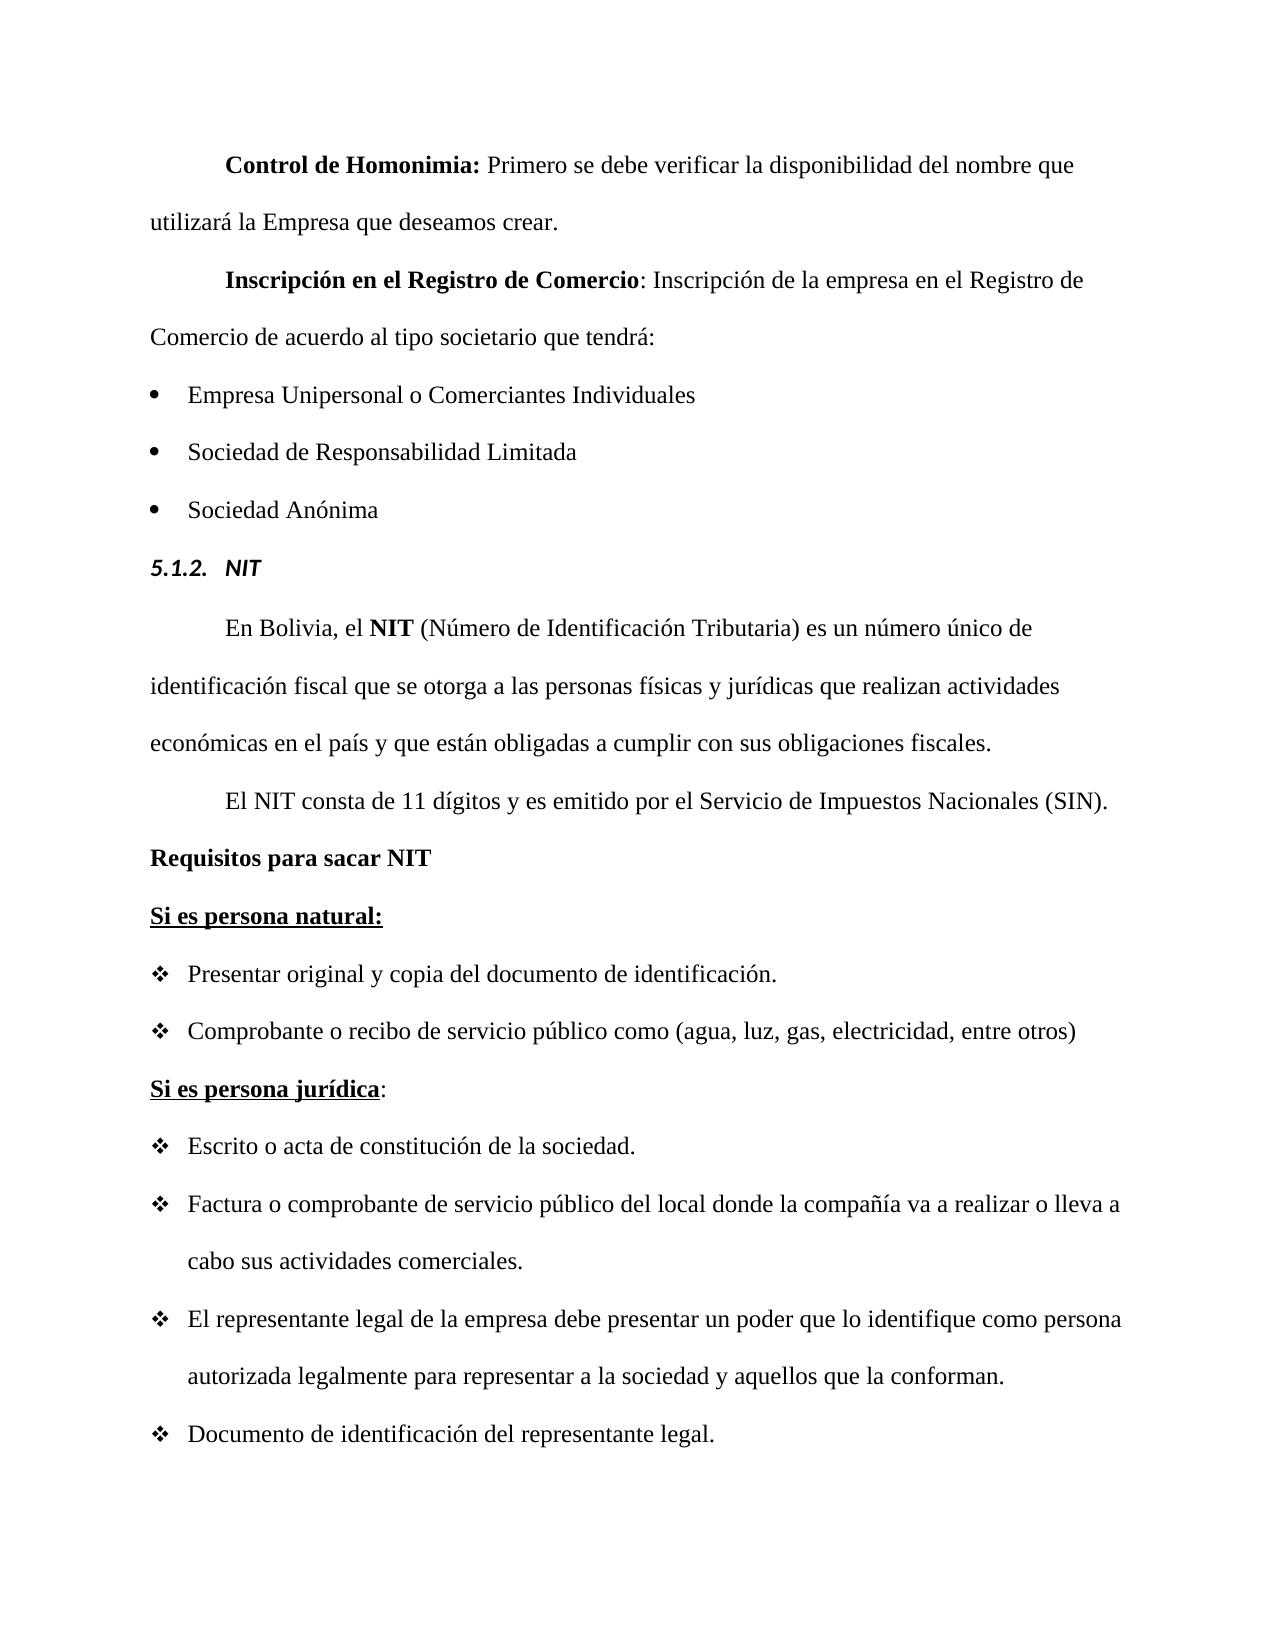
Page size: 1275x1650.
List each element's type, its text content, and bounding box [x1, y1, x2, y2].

subtitle NIT [150, 552, 1125, 583]
list Documento de identificación del representante legal. [150, 1419, 1125, 1448]
text Si es persona jurídica: [150, 1074, 1125, 1102]
list El NIT consta de 11 dígitos y es emitido por el Servicio de Impuestos Nacionales (SIN). [150, 786, 1125, 815]
list Presentar original y copia del documento de identificación. [150, 959, 1125, 987]
list Sociedad Anónima [150, 495, 1125, 524]
list Comprobante o recibo de servicio público como (agua, luz, gas, electricidad, entre otros) [150, 1016, 1125, 1045]
list El representante legal de la empresa debe presentar un poder que lo identifique como persona autorizada legalmente para representar a la sociedad y aquellos que la conforman. [150, 1304, 1125, 1390]
text Requisitos para sacar NIT [150, 843, 1125, 872]
list Factura o comprobante de servicio público del local donde la compañía va a realizar o lleva a cabo sus actividades comerciales. [150, 1189, 1125, 1275]
list Sociedad de Responsabilidad Limitada [150, 437, 1125, 466]
list En Bolivia, el NIT (Número de Identificación Tributaria) es un número único de identificación fiscal que se otorga a las personas físicas y jurídicas que realizan actividades económicas en el país y que están obligadas a cumplir con sus obligaciones fiscales. [150, 613, 1125, 757]
list Inscripción en el Registro de Comercio: Inscripción de la empresa en el Registro de Comercio de acuerdo al tipo societario que tendrá: [150, 265, 1125, 351]
list Escrito o acta de constitución de la sociedad. [150, 1131, 1125, 1160]
text Si es persona natural: [150, 901, 1125, 930]
list Control de Homonimia: Primero se debe verificar la disponibilidad del nombre que utilizará la Empresa que deseamos crear. [150, 150, 1125, 236]
list Empresa Unipersonal o Comerciantes Individuales [150, 380, 1125, 409]
